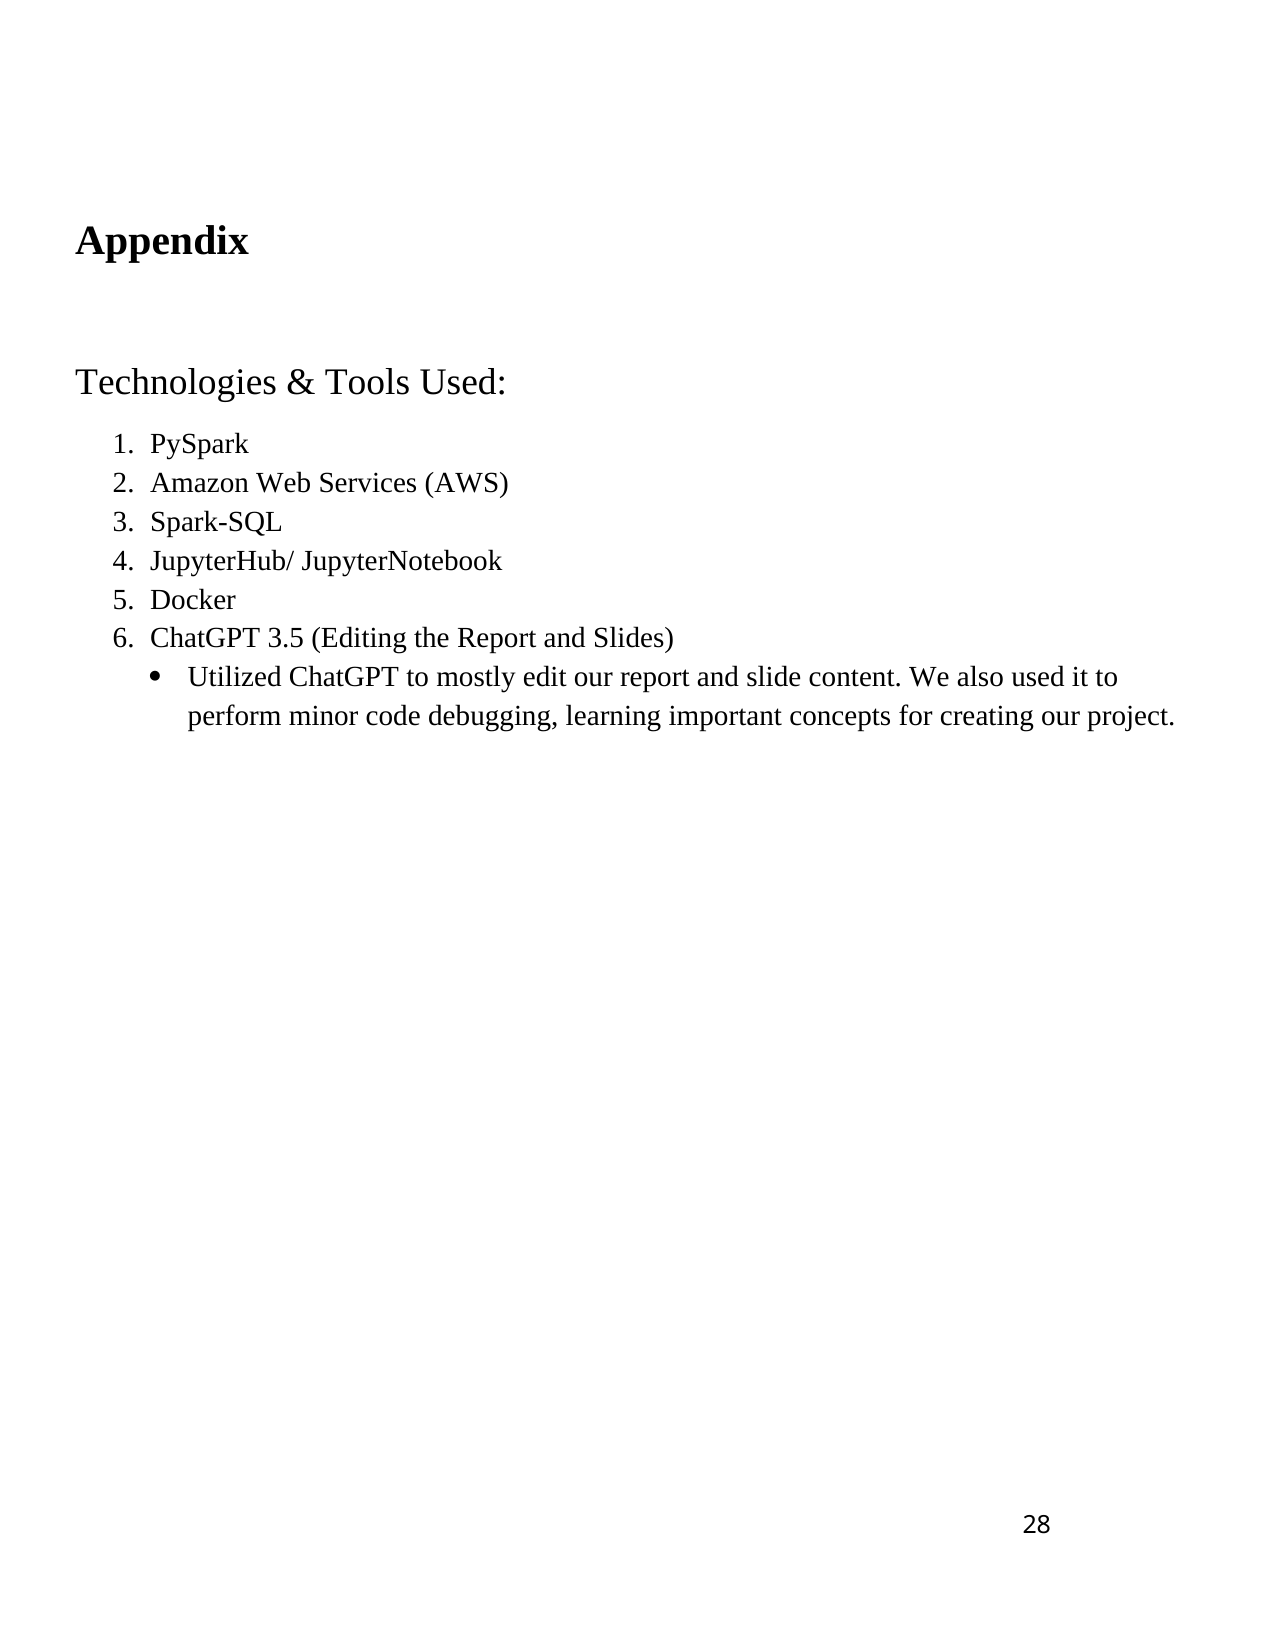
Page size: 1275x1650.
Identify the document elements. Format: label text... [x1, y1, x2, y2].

list Utilized ChatGPT to mostly edit our report and slide content. We also used it to perform minor code debugging, learning important concepts for creating our project. [150, 659, 1200, 732]
list Spark-SQL [112, 504, 1200, 538]
list JupyterHub/ JupyterNotebook [112, 543, 1200, 576]
list Docker [112, 582, 1200, 615]
text Appendix [75, 215, 1200, 263]
list ChatGPT 3.5 (Editing the Report and Slides) [112, 621, 1200, 654]
list PySpark [112, 426, 1200, 460]
list Amazon Web Services (AWS) [112, 465, 1200, 499]
text Technologies & Tools Used: [75, 360, 1200, 403]
